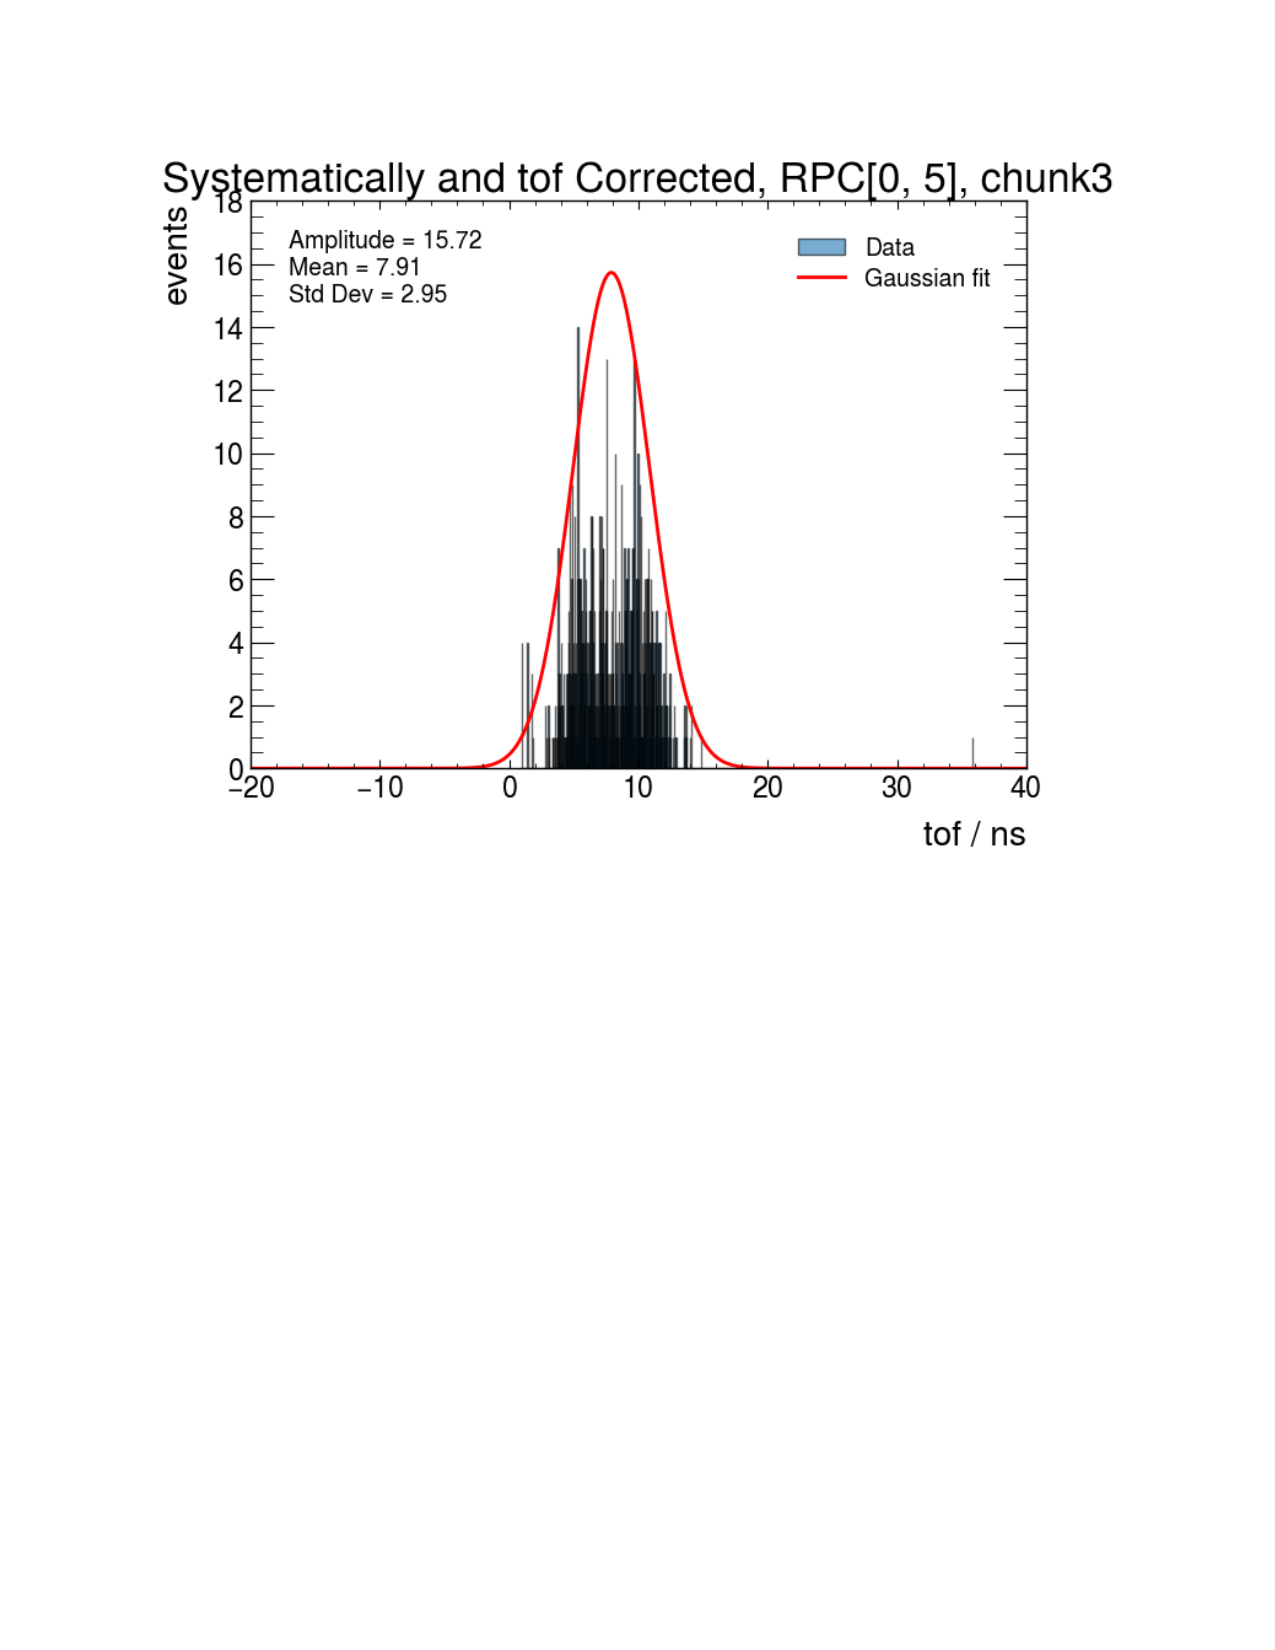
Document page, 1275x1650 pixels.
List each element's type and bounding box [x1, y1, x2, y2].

picture [150, 150, 1125, 864]
